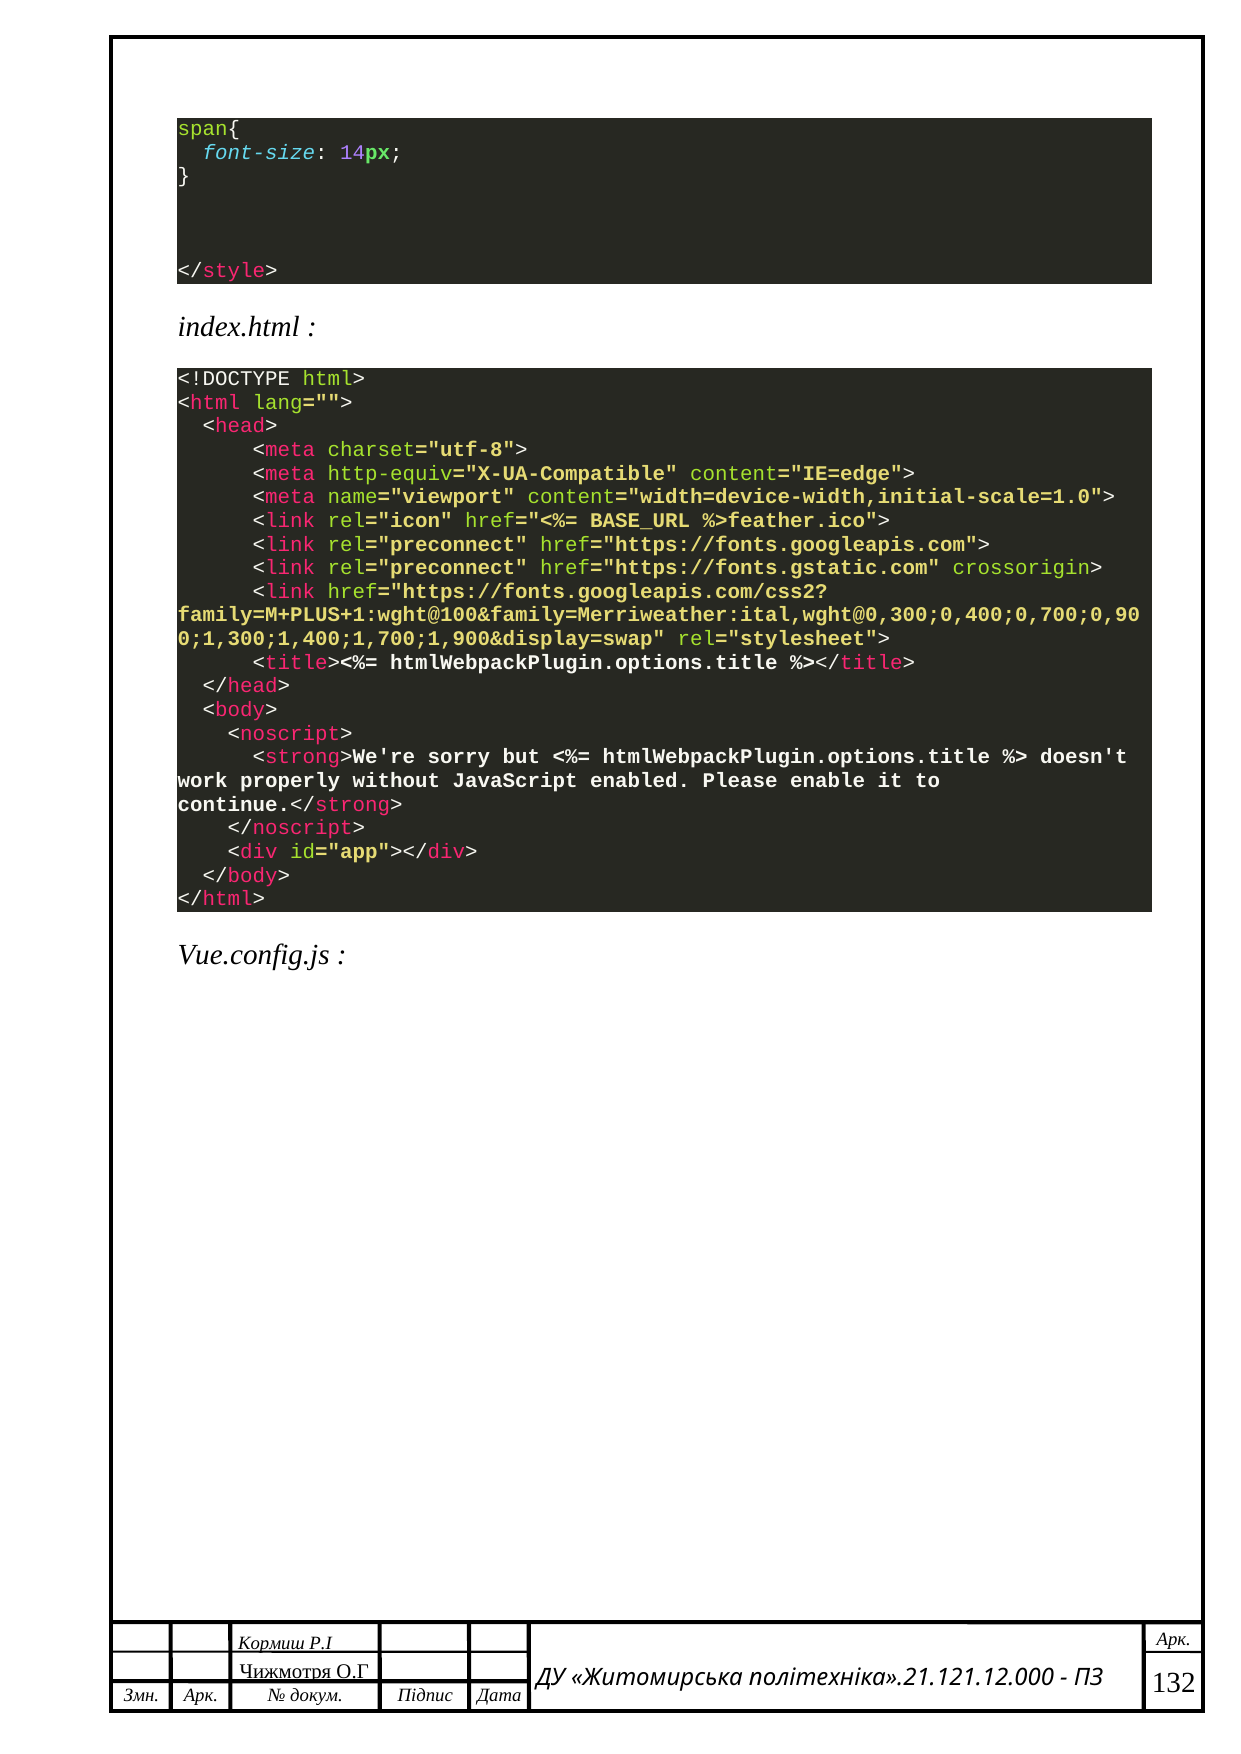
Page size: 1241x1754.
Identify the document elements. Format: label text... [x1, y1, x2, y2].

text index.html : [177, 309, 1152, 342]
text Vue.config.js : [177, 937, 1152, 970]
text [177, 118, 1152, 236]
text </style> [177, 236, 1152, 284]
text <!DOCTYPE html> <html lang=""> <head> <meta charset="utf-8"> <meta http-equiv="X-UA-Compatible" content="IE=edge"> <meta name="viewport" content="width=device-width,initial-scale=1.0"> <link rel="icon" href="<%= BASE_URL %>feather.ico"> <link rel="preconnect" href="https://fonts.googleapis.com"> <link rel="preconnect" href="https://fonts.gstatic.com" crossorigin> <link href="https://fonts.googleapis.com/css2?family=M+PLUS+1:wght@100&family=Merriweather:ital,wght@0,300;0,400;0,700;0,900;1,300;1,400;1,700;1,900&display=swap" rel="stylesheet"> <title><%= htmlWebpackPlugin.options.title %></title> </head> <body> <noscript> <strong>We're sorry but <%= htmlWebpackPlugin.options.title %> doesn't work properly without JavaScript enabled. Please enable it to continue.</strong> </noscript> <div id="app"></div> </body> </html> [177, 368, 1152, 912]
